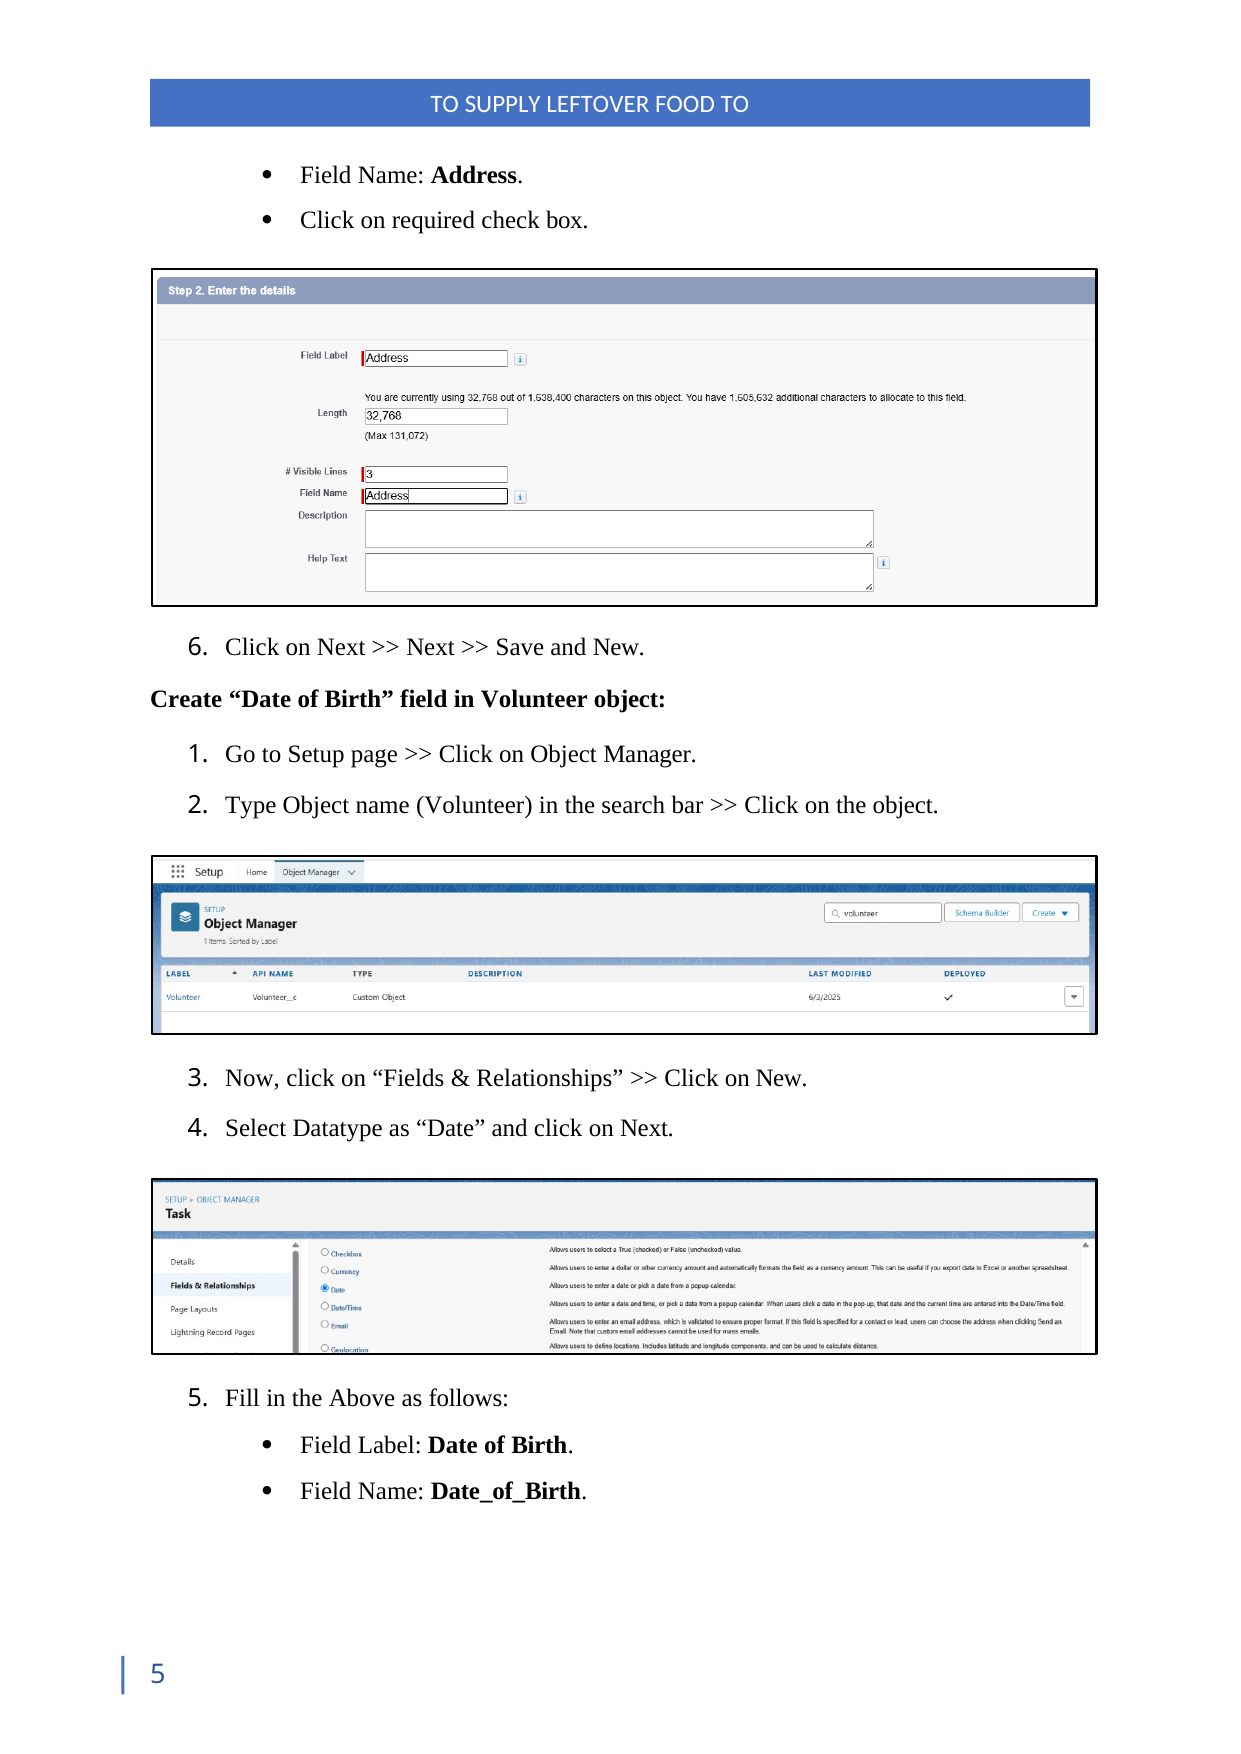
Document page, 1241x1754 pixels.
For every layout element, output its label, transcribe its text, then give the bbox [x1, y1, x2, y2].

list Field Name: Address. [263, 160, 1107, 189]
list Field Name: Date_of_Birth. [263, 1476, 1107, 1505]
list Field Label: Date of Birth. [263, 1430, 1107, 1459]
list Go to Setup page >> Click on Object Manager. [187, 736, 1107, 770]
list Type Object name (Volunteer) in the search bar >> Click on the object. [187, 786, 1107, 821]
picture [157, 276, 1095, 605]
picture [153, 859, 1095, 1033]
list Click on required check box. [263, 205, 1107, 234]
picture [153, 1180, 1095, 1353]
subtitle Create “Date of Birth” field in Volunteer object: [150, 684, 1107, 713]
list Select Datatype as “Date” and click on Next. [187, 1110, 1107, 1144]
